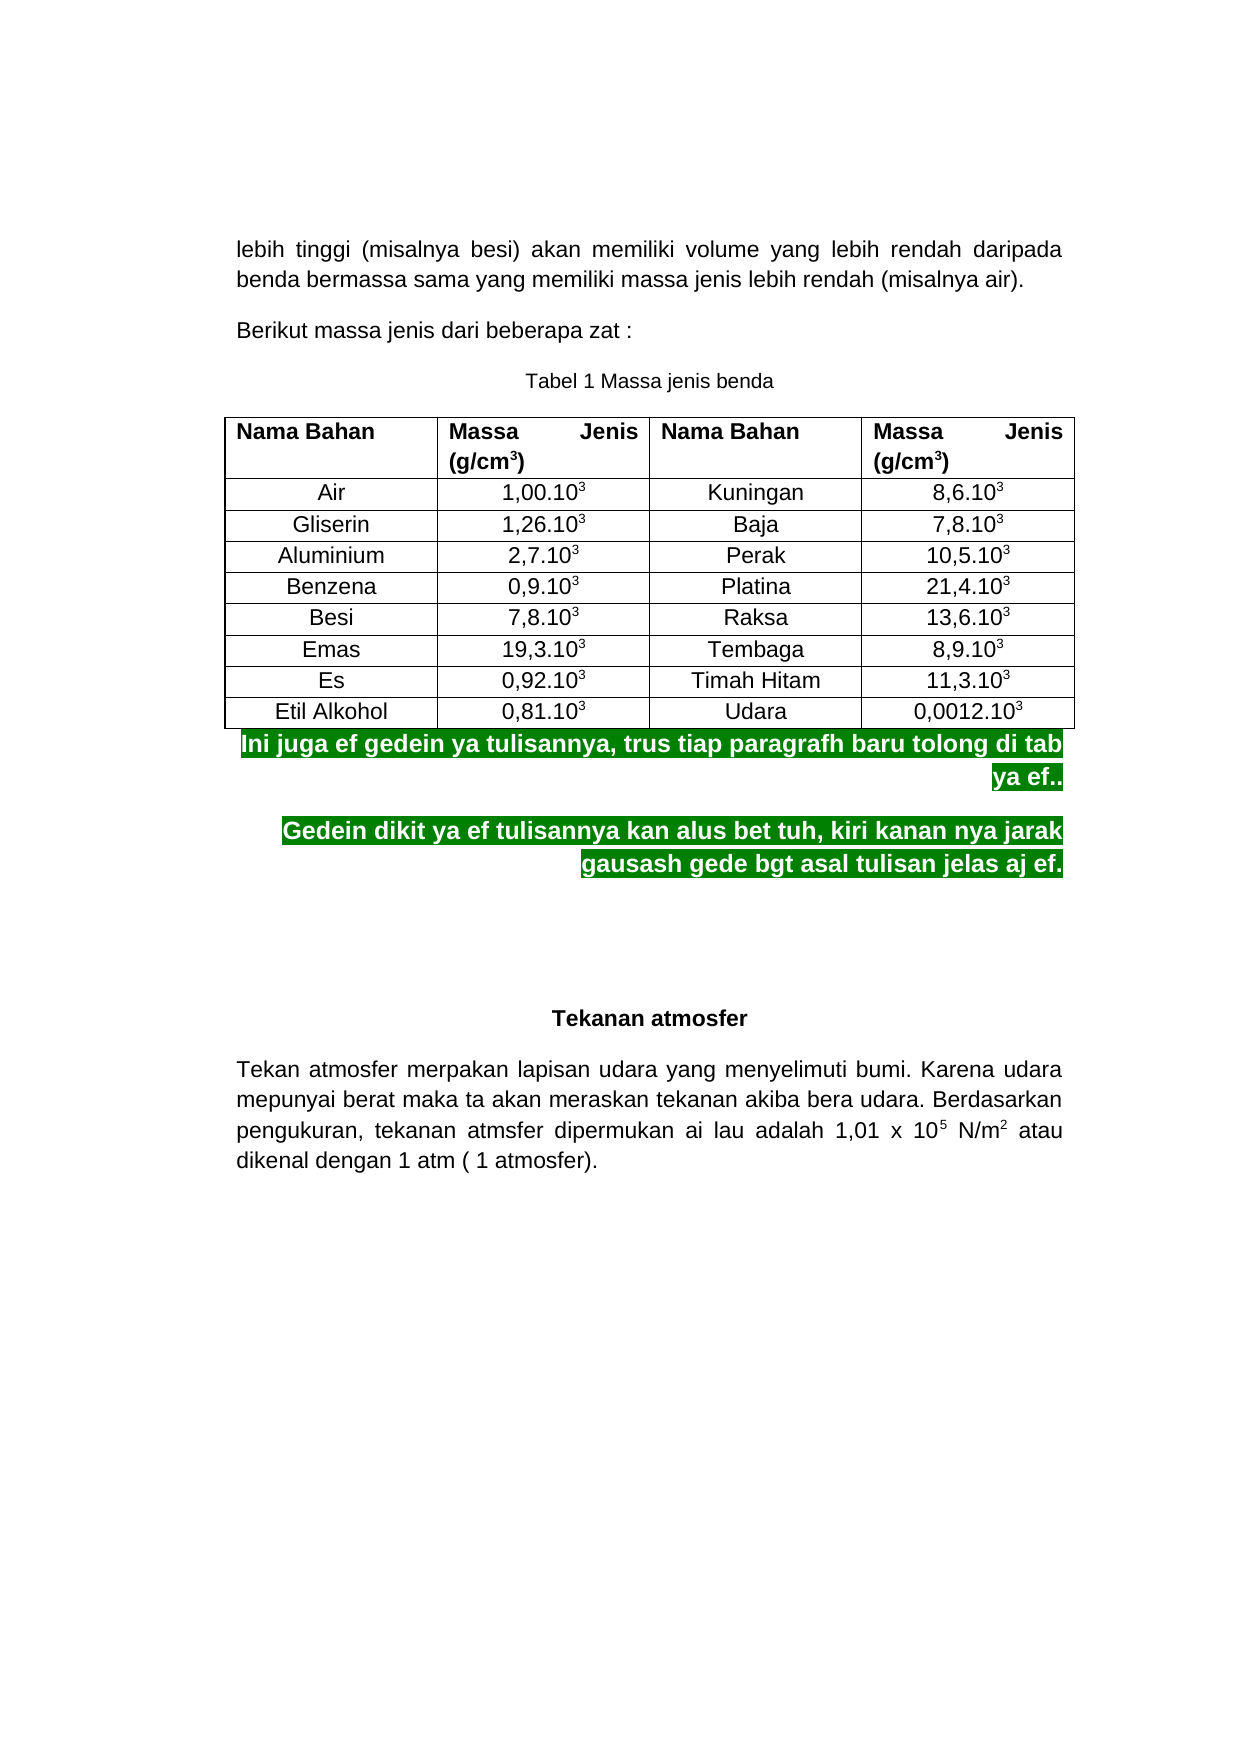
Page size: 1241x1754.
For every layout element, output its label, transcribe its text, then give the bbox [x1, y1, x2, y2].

table_cell 11,3.103 [862, 667, 1074, 697]
table_cell Besi [226, 604, 437, 634]
table_header Massa Jenis (g/cm3) [862, 418, 1074, 478]
table_cell 0,0012.103 [862, 698, 1074, 728]
table_cell Raksa [650, 604, 861, 634]
table_cell 0,9.103 [438, 573, 649, 603]
table_cell 1,00.103 [438, 479, 649, 509]
table_cell Benzena [226, 573, 437, 603]
table_cell Etil Alkohol [226, 698, 437, 728]
table_header Massa Jenis (g/cm3) [438, 418, 649, 478]
table_cell 13,6.103 [862, 604, 1074, 634]
table_cell Es [226, 667, 437, 697]
text Berikut massa jenis dari beberapa zat : [236, 317, 1063, 344]
text Tabel 1 Massa jenis benda [236, 368, 1063, 392]
table_cell 7,8.103 [438, 604, 649, 634]
text Tekan atmosfer merpakan lapisan udara yang menyelimuti bumi. Karena udara mepunyai berat maka ta akan meraskan tekanan akiba bera udara. Berdasarkan pengukuran, tekanan atmsfer dipermukan ai lau adalah 1,01 x 105 N/m2 atau dikenal dengan 1 atm ( 1 atmosfer). [236, 1056, 1063, 1173]
table_cell Gliserin [226, 511, 437, 541]
table_cell 0,92.103 [438, 667, 649, 697]
table_cell 8,9.103 [862, 636, 1074, 666]
table_cell Udara [650, 698, 861, 728]
table_cell Baja [650, 511, 861, 541]
table_cell 0,81.103 [438, 698, 649, 728]
table_cell Perak [650, 542, 861, 572]
table_cell 1,26.103 [438, 511, 649, 541]
table_cell 2,7.103 [438, 542, 649, 572]
table_cell Platina [650, 573, 861, 603]
table_cell Kuningan [650, 479, 861, 509]
text Gedein dikit ya ef tulisannya kan alus bet tuh, kiri kanan nya jarak gausash gede bgt asal tulisan jelas aj ef. [236, 816, 1063, 878]
table_cell 19,3.103 [438, 636, 649, 666]
table_cell Aluminium [226, 542, 437, 572]
table_cell 8,6.103 [862, 479, 1074, 509]
table_cell Air [226, 479, 437, 509]
text Tekanan atmosfer [236, 1005, 1063, 1032]
table_header Nama Bahan [226, 418, 437, 478]
table_cell Emas [226, 636, 437, 666]
table_cell 21,4.103 [862, 573, 1074, 603]
table_header Nama Bahan [650, 418, 861, 478]
table_cell Tembaga [650, 636, 861, 666]
table_cell 10,5.103 [862, 542, 1074, 572]
table_cell 7,8.103 [862, 511, 1074, 541]
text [236, 236, 1063, 293]
table_cell Timah Hitam [650, 667, 861, 697]
text Ini juga ef gedein ya tulisannya, trus tiap paragrafh baru tolong di tab ya ef.. [236, 729, 1063, 791]
